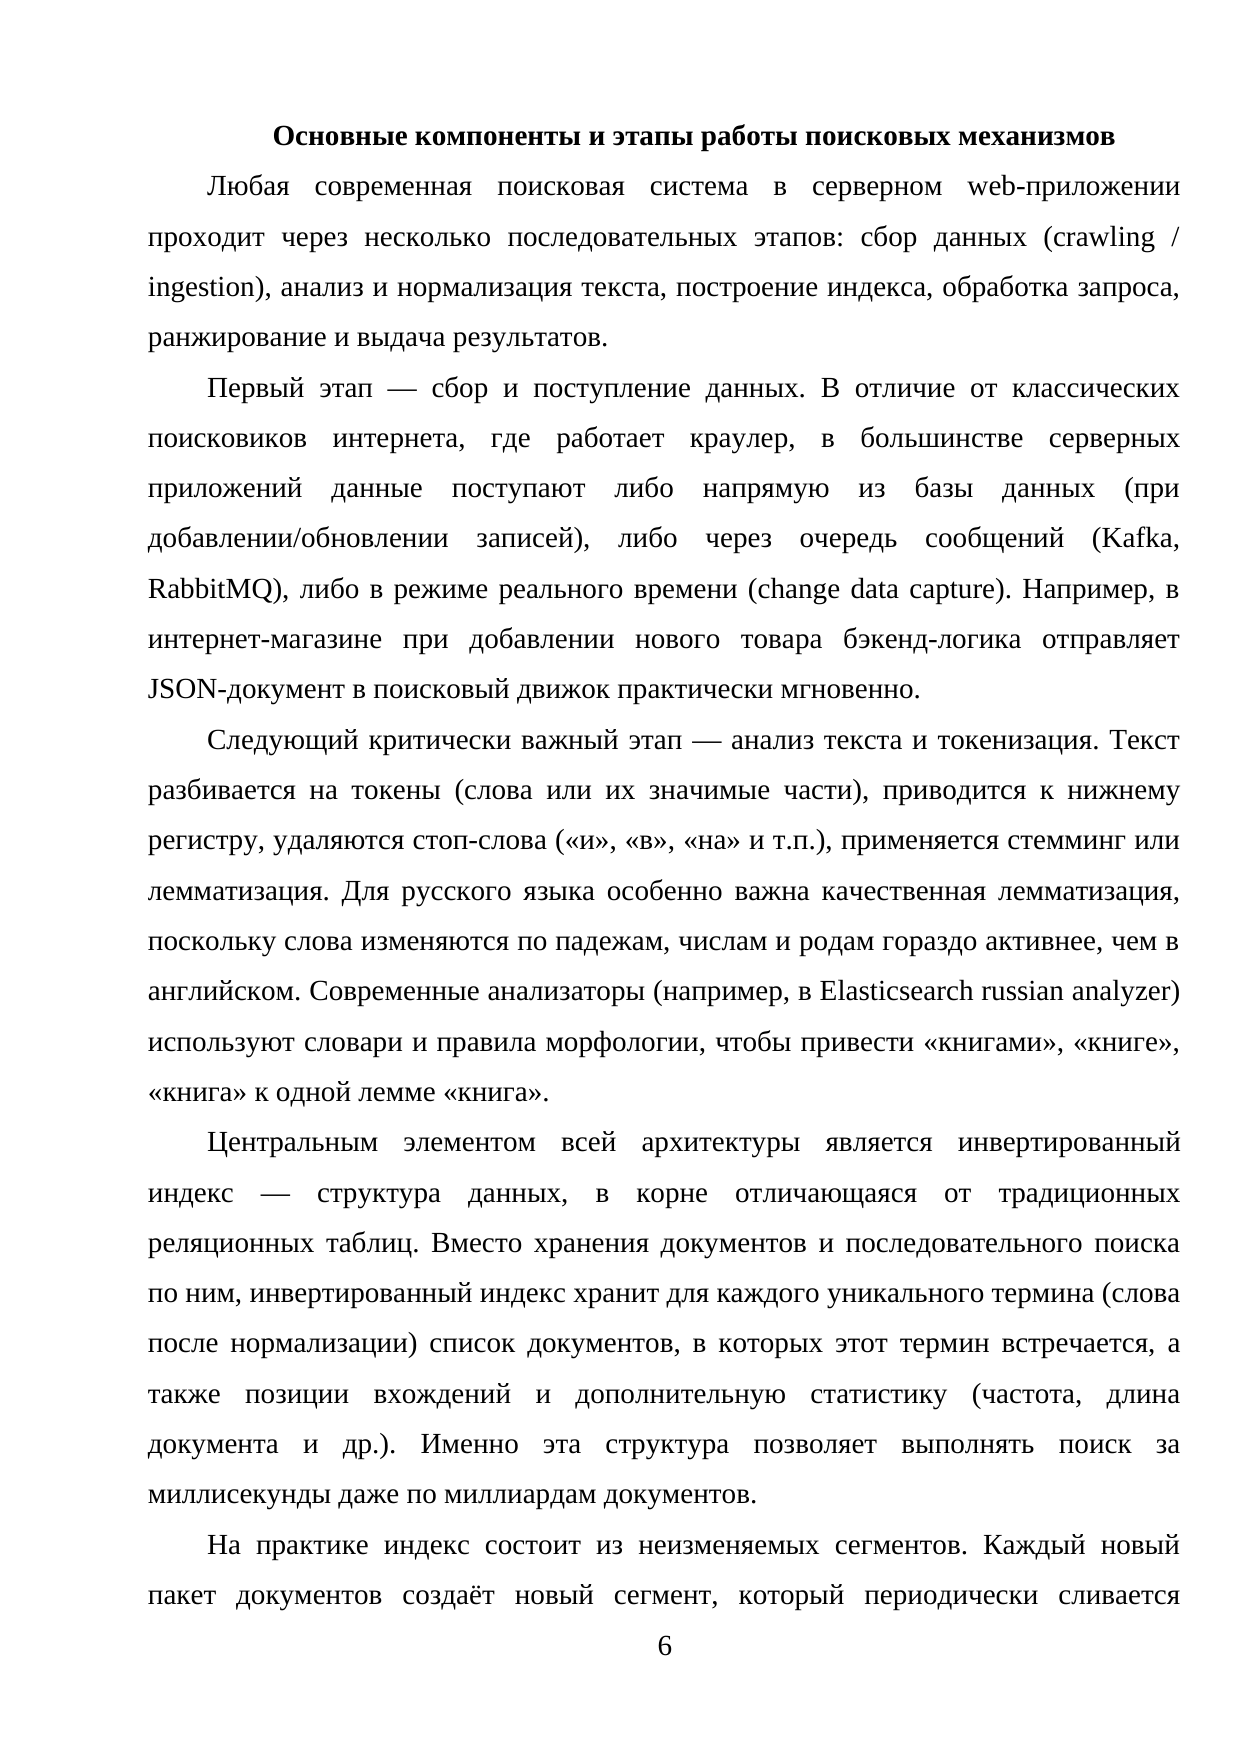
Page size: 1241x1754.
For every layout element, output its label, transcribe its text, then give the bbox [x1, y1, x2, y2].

subtitle Основные компоненты и этапы работы поисковых механизмов [148, 118, 1181, 152]
text Центральным элементом всей архитектуры является инвертированный индекс — структура данных, в корне отличающаяся от традиционных реляционных таблиц. Вместо хранения документов и последовательного поиска по ним, инвертированный индекс хранит для каждого уникального термина (слова после нормализации) список документов, в которых этот термин встречается, а также позиции вхождений и дополнительную статистику (частота, длина документа и др.). Именно эта структура позволяет выполнять поиск за миллисекунды даже по миллиардам документов. [148, 1124, 1181, 1510]
text Любая современная поисковая система в серверном web-приложении проходит через несколько последовательных этапов: сбор данных (crawling / ingestion), анализ и нормализация текста, построение индекса, обработка запроса, ранжирование и выдача результатов. [148, 168, 1181, 353]
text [148, 1527, 1181, 1611]
text Следующий критически важный этап — анализ текста и токенизация. Текст разбивается на токены (слова или их значимые части), приводится к нижнему регистру, удаляются стоп-слова («и», «в», «на» и т.п.), применяется стемминг или лемматизация. Для русского языка особенно важна качественная лемматизация, поскольку слова изменяются по падежам, числам и родам гораздо активнее, чем в английском. Современные анализаторы (например, в Elasticsearch russian analyzer) используют словари и правила морфологии, чтобы привести «книгами», «книге», «книга» к одной лемме «книга». [148, 722, 1181, 1108]
text Первый этап — сбор и поступление данных. В отличие от классических поисковиков интернета, где работает краулер, в большинстве серверных приложений данные поступают либо напрямую из базы данных (при добавлении/обновлении записей), либо через очередь сообщений (Kafka, RabbitMQ), либо в режиме реального времени (change data capture). Например, в интернет-магазине при добавлении нового товара бэкенд-логика отправляет JSON-документ в поисковый движок практически мгновенно. [148, 370, 1181, 705]
